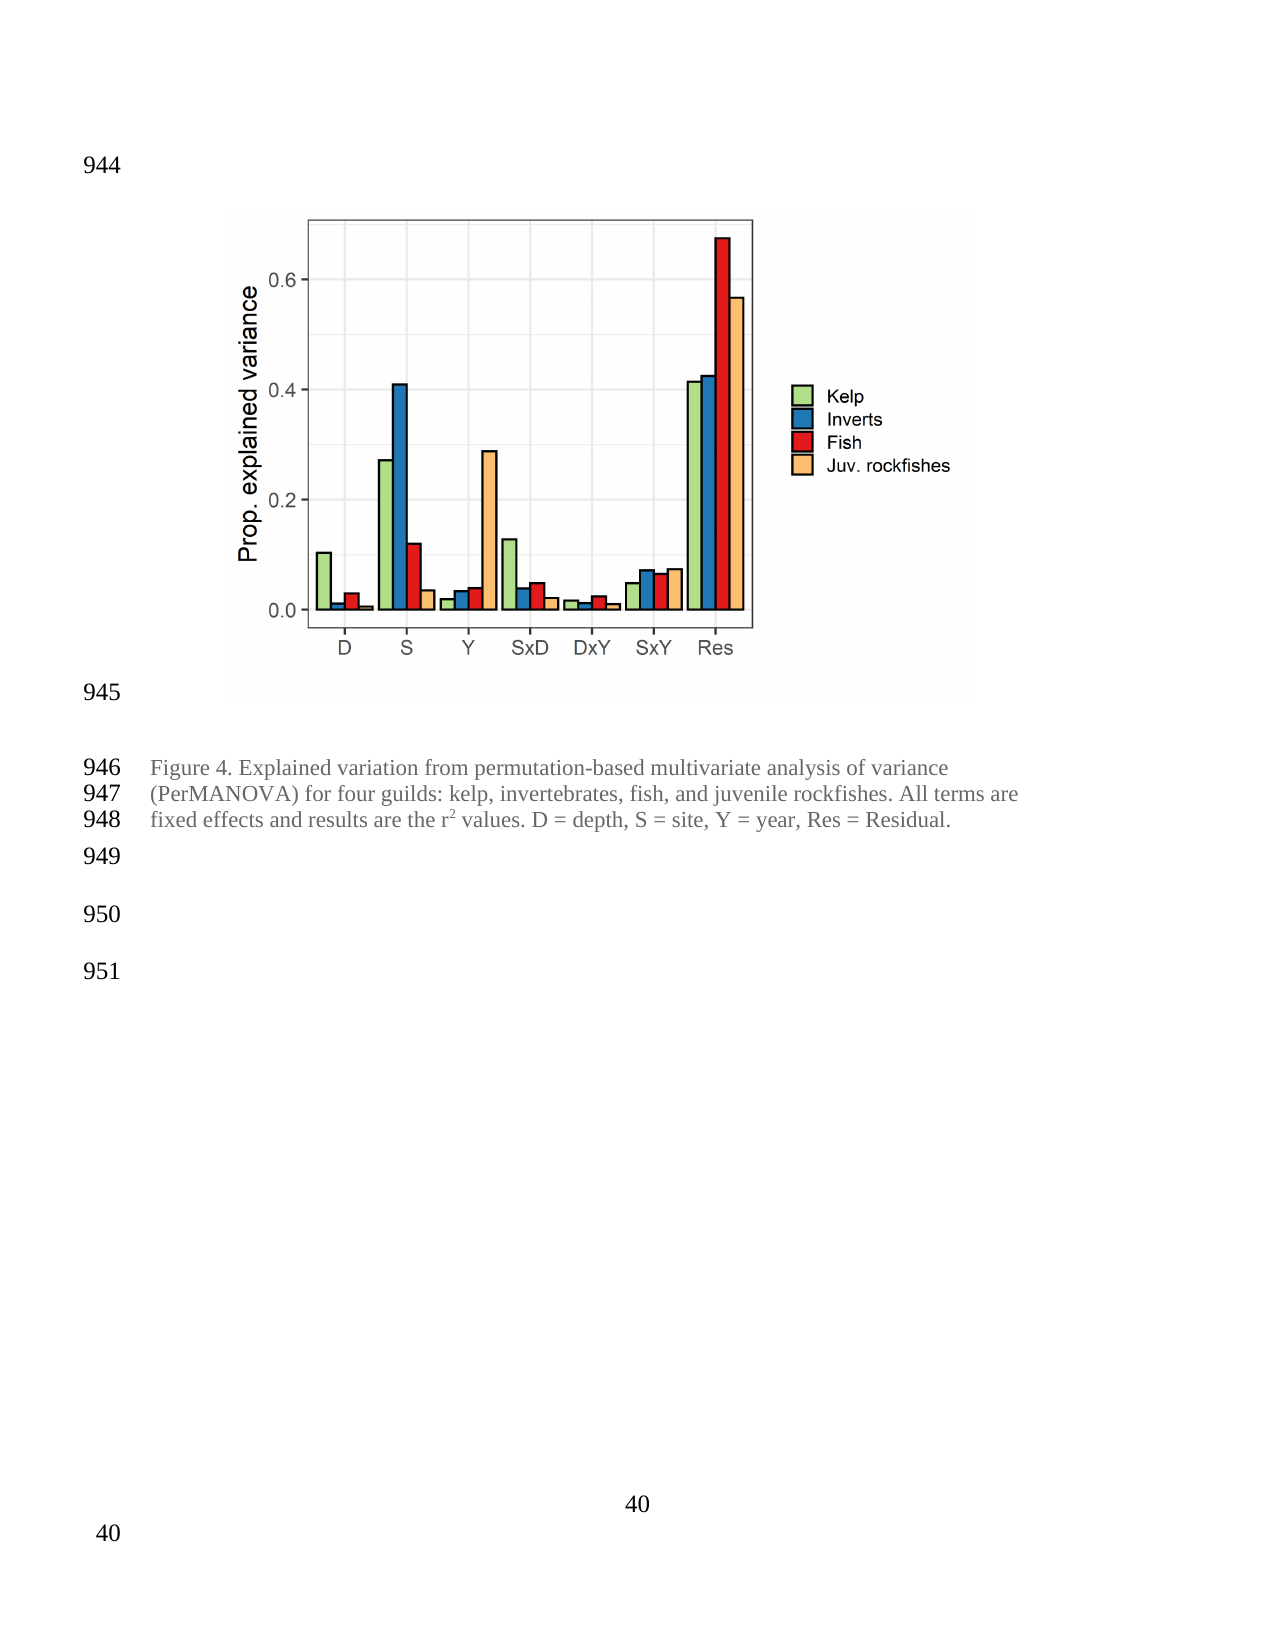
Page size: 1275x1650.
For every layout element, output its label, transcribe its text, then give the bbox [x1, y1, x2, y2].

subtitle Figure 4. Explained variation from permutation-based multivariate analysis of variance (PerMANOVA) for four guilds: kelp, invertebrates, fish, and juvenile rockfishes. All terms are fixed effects and results are the r2 values. D = depth, S = site, Y = year, Res = Residual. [150, 754, 1050, 833]
picture [225, 207, 976, 701]
